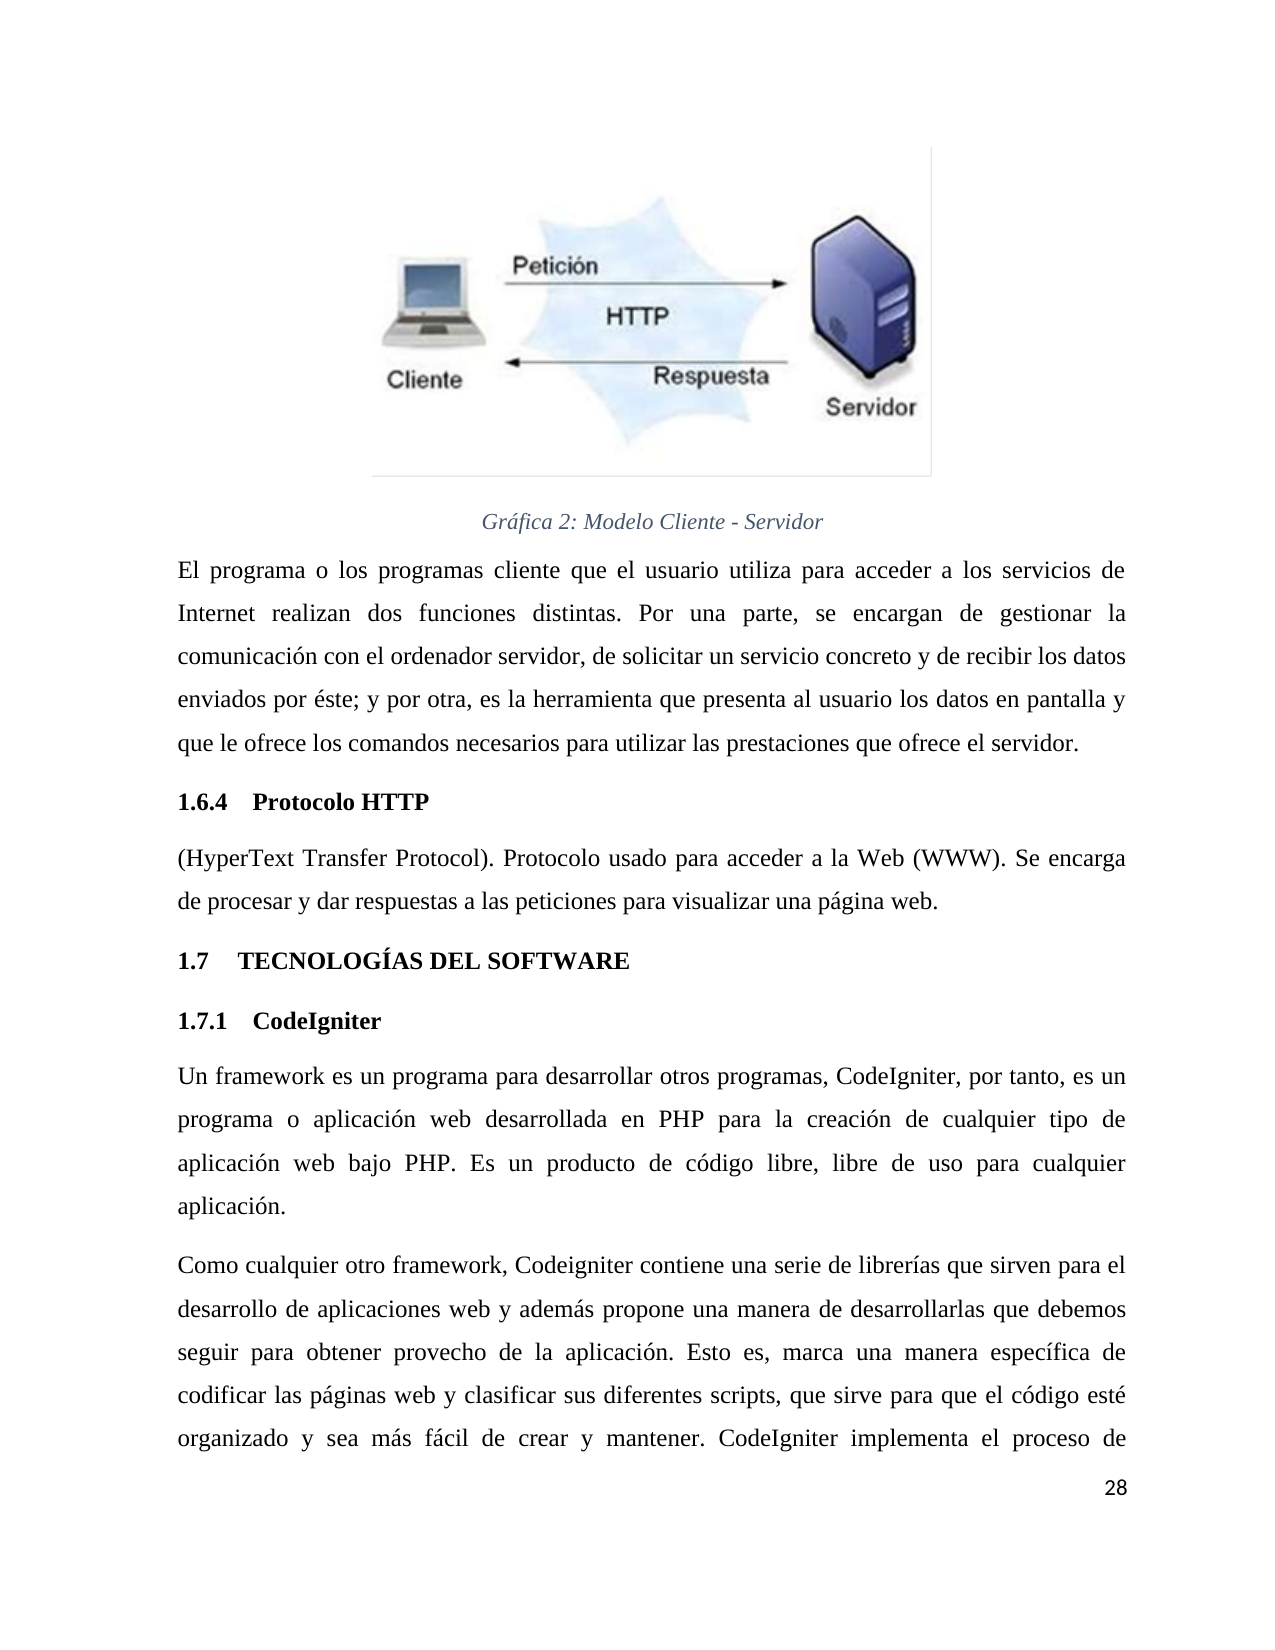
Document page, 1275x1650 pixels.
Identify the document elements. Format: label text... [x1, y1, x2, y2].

text (HyperText Transfer Protocol). Protocolo usado para acceder a la Web (WWW). Se encarga de procesar y dar respuestas a las peticiones para visualizar una página web. [177, 843, 1127, 915]
text Gráfica 2: Modelo Cliente - Servidor [177, 508, 1127, 534]
text Un framework es un programa para desarrollar otros programas, CodeIgniter, por tanto, es un programa o aplicación web desarrollada en PHP para la creación de cualquier tipo de aplicación web bajo PHP. Es un producto de código libre, libre de uso para cualquier aplicación. [177, 1061, 1127, 1219]
picture [371, 147, 933, 478]
text El programa o los programas cliente que el usuario utiliza para acceder a los servicios de Internet realizan dos funciones distintas. Por una parte, se encargan de gestionar la comunicación con el ordenador servidor, de solicitar un servicio concreto y de recibir los datos enviados por éste; y por otra, es la herramienta que presenta al usuario los datos en pantalla y que le ofrece los comandos necesarios para utilizar las prestaciones que ofrece el servidor. [177, 555, 1127, 756]
subtitle Protocolo HTTP [177, 787, 1127, 816]
subtitle TECNOLOGÍAS DEL SOFTWARE [177, 946, 1127, 975]
subtitle CodeIgniter [177, 1006, 1127, 1034]
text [177, 1251, 1127, 1452]
